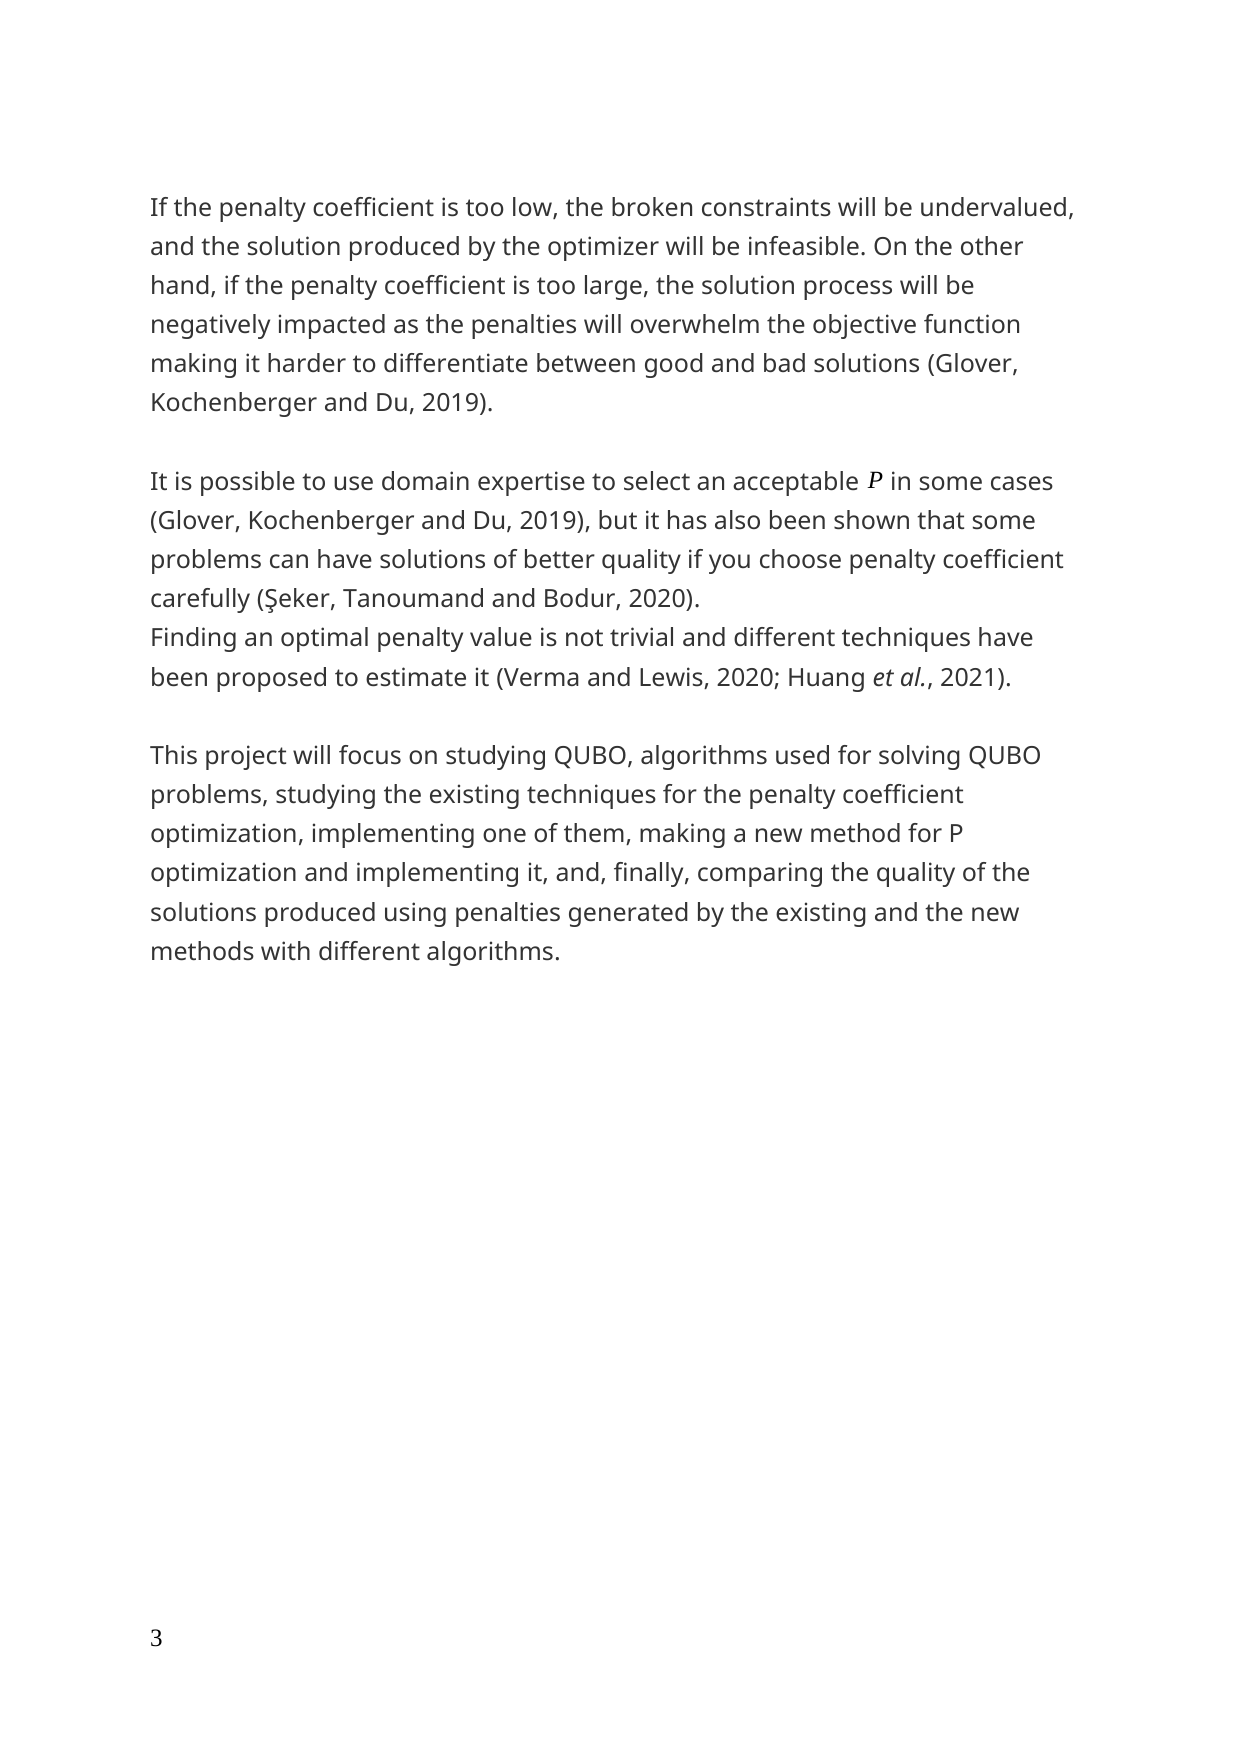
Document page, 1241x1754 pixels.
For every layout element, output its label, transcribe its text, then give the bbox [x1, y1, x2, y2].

text If the penalty coefficient is too low, the broken constraints will be undervalued, and the solution produced by the optimizer will be infeasible. On the other hand, if the penalty coefficient is too large, the solution process will be negatively impacted as the penalties will overwhelm the objective function making it harder to differentiate between good and bad solutions (Glover, Kochenberger and Du, 2019). [150, 189, 1090, 419]
text It is possible to use domain expertise to select an acceptable in some cases (Glover, Kochenberger and Du, 2019), but it has also been shown that some problems can have solutions of better quality if you choose penalty coefficient carefully (Şeker, Tanoumand and Bodur, 2020). [150, 463, 1090, 615]
text This project will focus on studying QUBO, algorithms used for solving QUBO problems, studying the existing techniques for the penalty coefficient optimization, implementing one of them, making a new method for P optimization and implementing it, and, finally, comparing the quality of the solutions produced using penalties generated by the existing and the new methods with different algorithms. [150, 737, 1090, 967]
text Finding an optimal penalty value is not trivial and different techniques have been proposed to estimate it (Verma and Lewis, 2020; Huang et al., 2021). [150, 620, 1090, 693]
